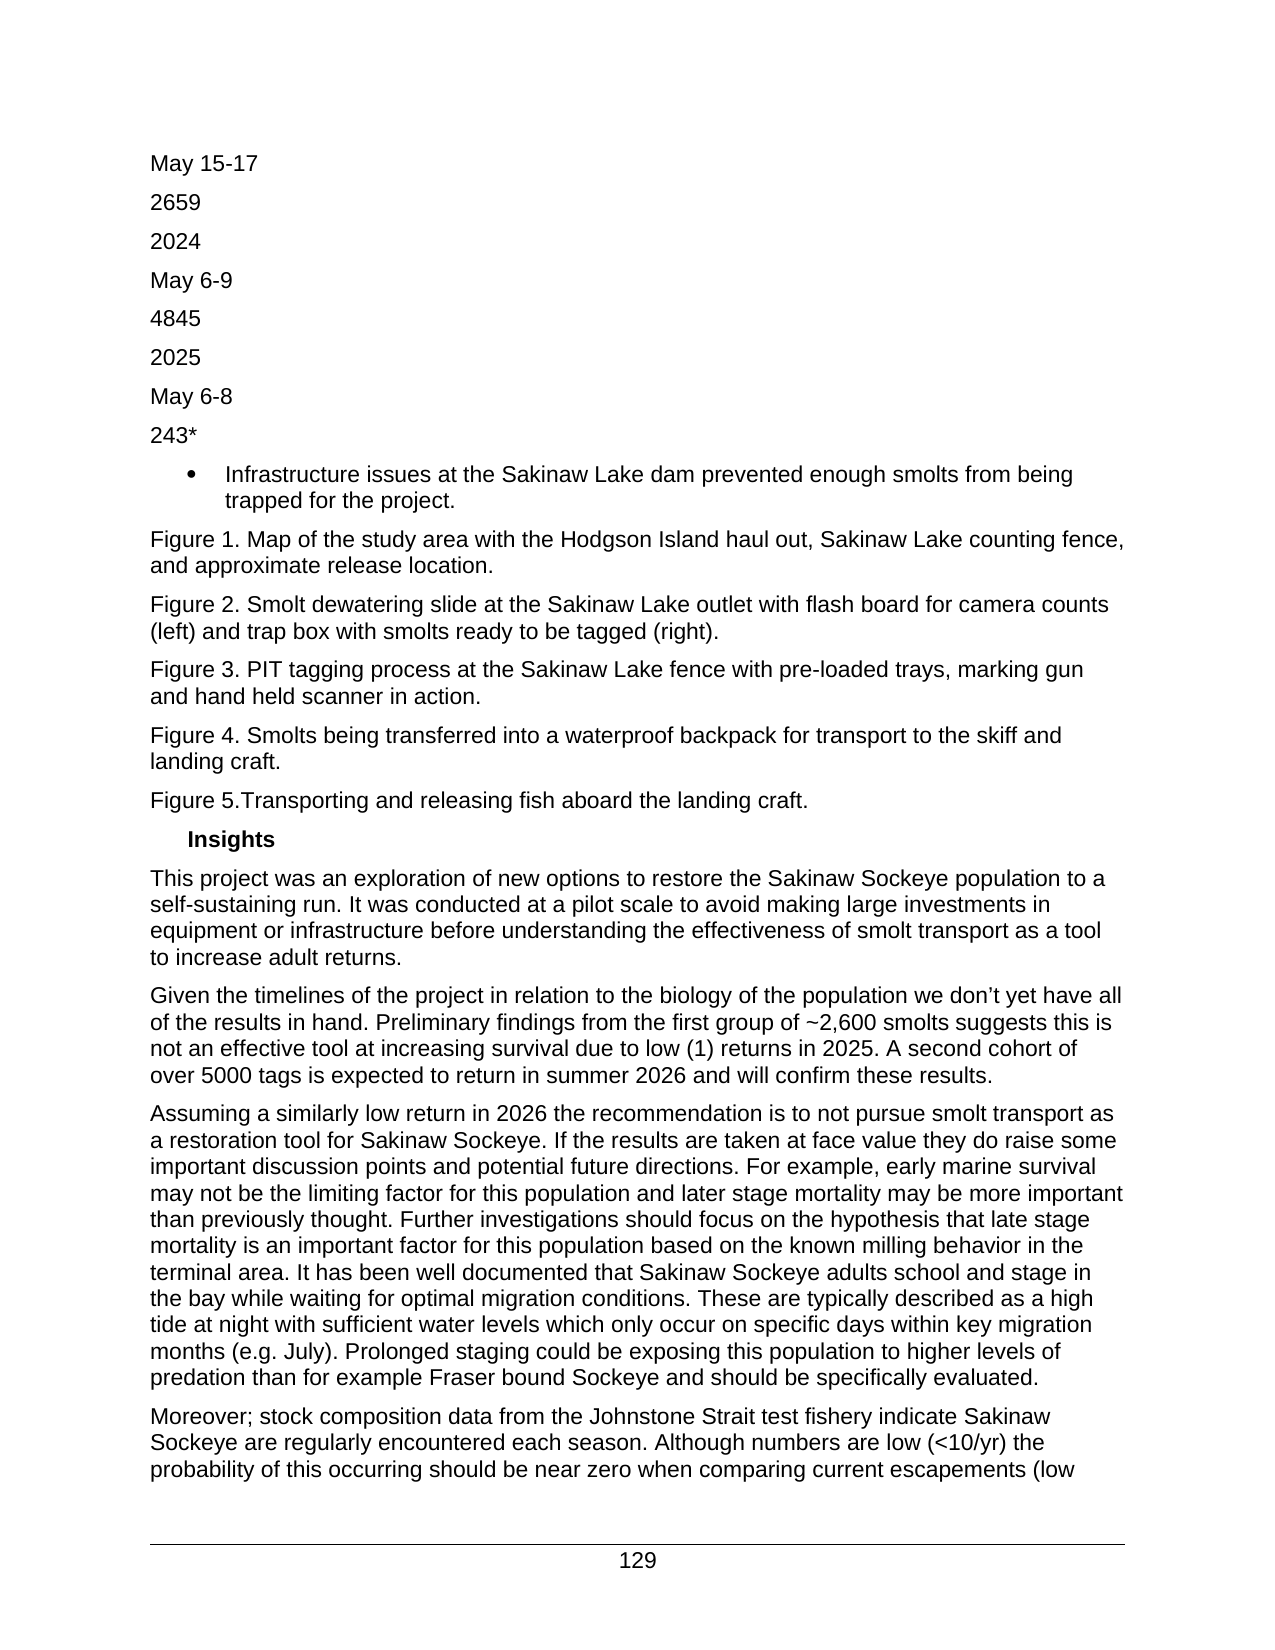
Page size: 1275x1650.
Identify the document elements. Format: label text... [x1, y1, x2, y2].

text 2025 [150, 344, 1125, 371]
subtitle Insights [187, 826, 1125, 852]
text 2024 [150, 228, 1125, 254]
text Figure 5.Transporting and releasing fish aboard the landing craft. [150, 787, 1125, 813]
text 2659 [150, 189, 1125, 215]
text This project was an exploration of new options to restore the Sakinaw Sockeye population to a self-sustaining run. It was conducted at a pilot scale to avoid making large investments in equipment or infrastructure before understanding the effectiveness of smolt transport as a tool to increase adult returns. [150, 864, 1125, 970]
text Figure 1. Map of the study area with the Hodgson Island haul out, Sakinaw Lake counting fence, and approximate release location. [150, 526, 1125, 579]
text Figure 3. PIT tagging process at the Sakinaw Lake fence with pre-loaded trays, marking gun and hand held scanner in action. [150, 656, 1125, 709]
list Infrastructure issues at the Sakinaw Lake dam prevented enough smolts from being trapped for the project. [187, 461, 1125, 513]
text Given the timelines of the project in relation to the biology of the population we don’t yet have all of the results in hand. Preliminary findings from the first group of ~2,600 smolts suggests this is not an effective tool at increasing survival due to low (1) returns in 2025. A second cohort of over 5000 tags is expected to return in summer 2026 and will confirm these results. [150, 982, 1125, 1088]
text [150, 1403, 1125, 1482]
text Figure 2. Smolt dewatering slide at the Sakinaw Lake outlet with flash board for camera counts (left) and trap box with smolts ready to be tagged (right). [150, 591, 1125, 644]
text May 6-8 [150, 383, 1125, 409]
text May 6-9 [150, 267, 1125, 293]
text Figure 4. Smolts being transferred into a waterproof backpack for transport to the skiff and landing craft. [150, 722, 1125, 774]
text Assuming a similarly low return in 2026 the recommendation is to not pursue smolt transport as a restoration tool for Sakinaw Sockeye. If the results are taken at face value they do raise some important discussion points and potential future directions. For example, early marine survival may not be the limiting factor for this population and later stage mortality may be more important than previously thought. Further investigations should focus on the hypothesis that late stage mortality is an important factor for this population based on the known milling behavior in the terminal area. It has been well documented that Sakinaw Sockeye adults school and stage in the bay while waiting for optimal migration conditions. These are typically described as a high tide at night with sufficient water levels which only occur on specific days within key migration months (e.g. July). Prolonged staging could be exposing this population to higher levels of predation than for example Fraser bound Sockeye and should be specifically evaluated. [150, 1100, 1125, 1390]
text 243* [150, 422, 1125, 448]
text May 15-17 [150, 150, 1125, 176]
text 4845 [150, 305, 1125, 332]
